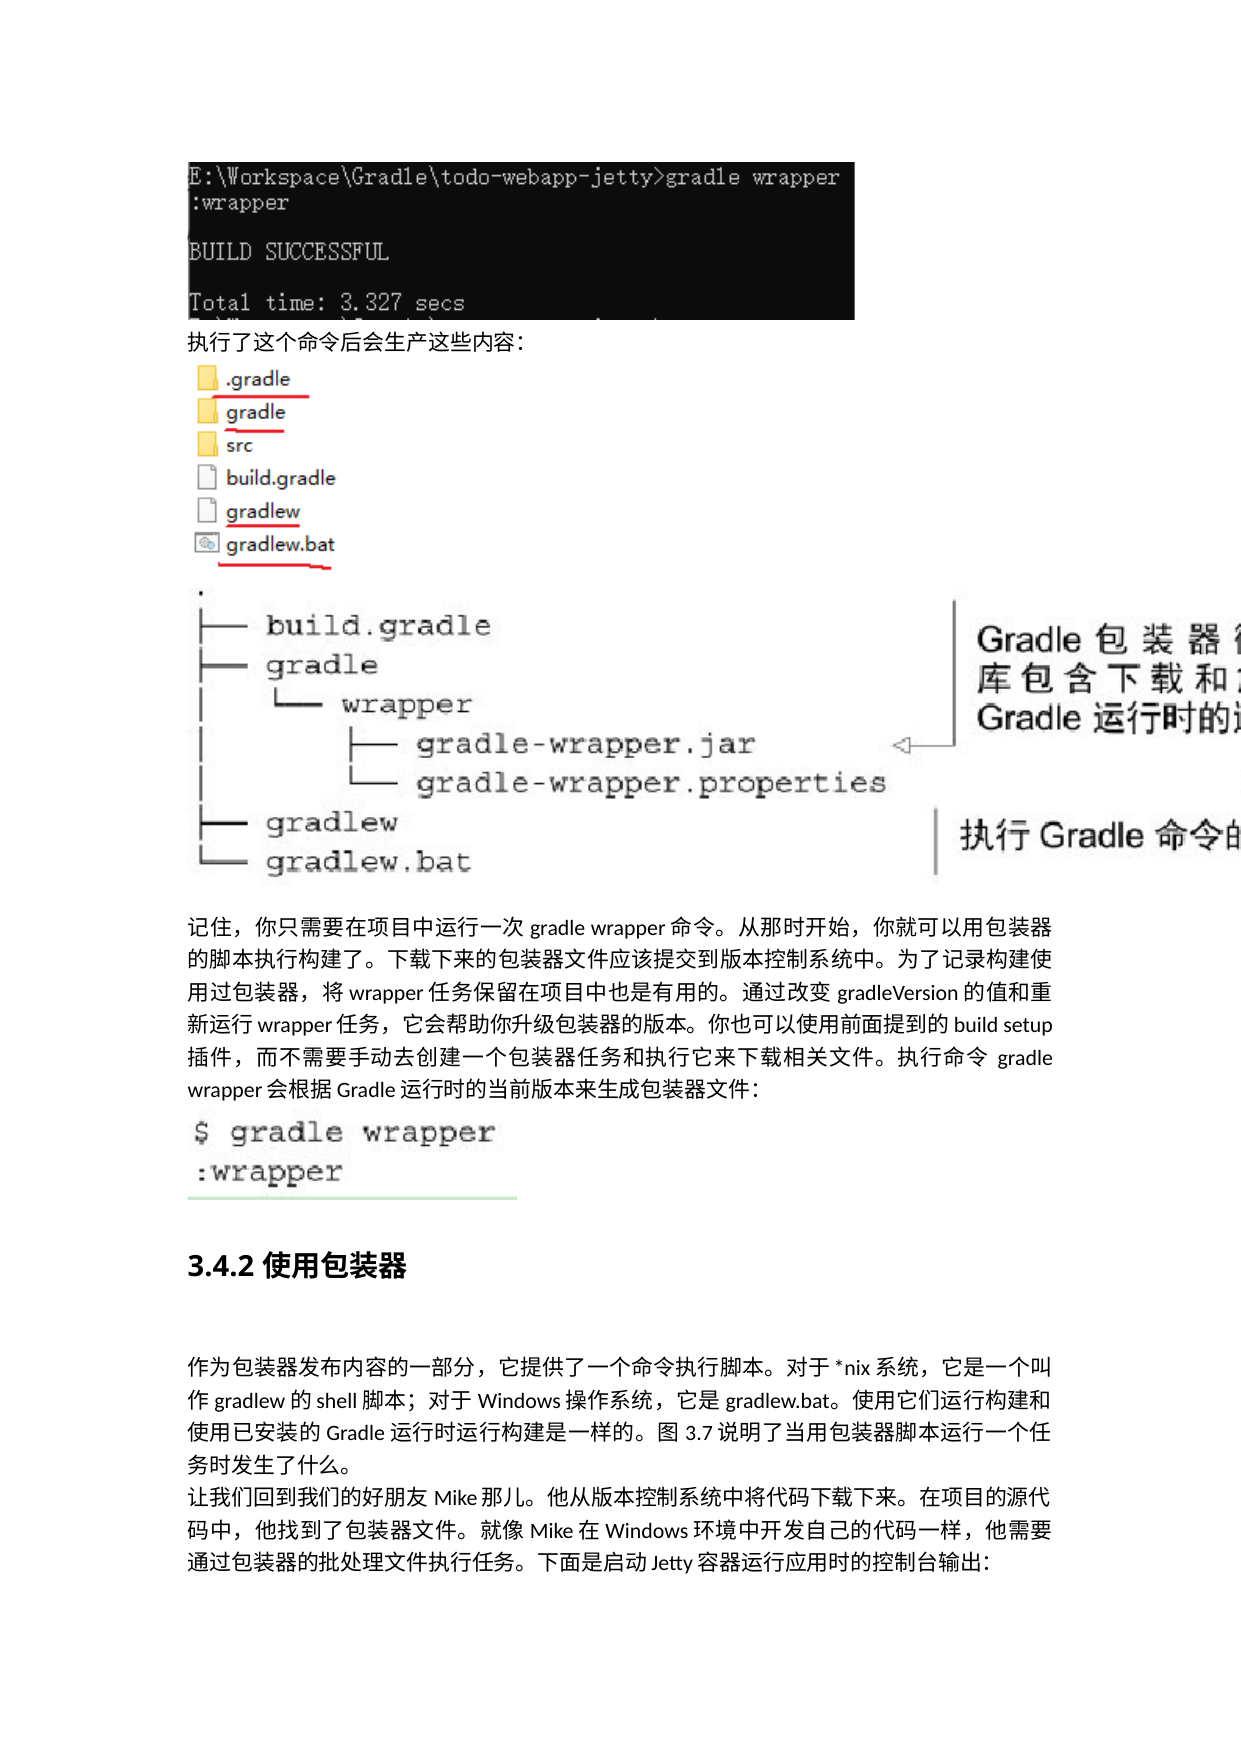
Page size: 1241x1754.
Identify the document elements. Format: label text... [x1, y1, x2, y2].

subtitle 3.4.2 使用包装器 [187, 1231, 1053, 1296]
picture [187, 584, 1241, 885]
picture [187, 357, 388, 578]
picture [187, 162, 855, 320]
text 记住，你只需要在项目中运行一次gradle wrapper命令。从那时开始，你就可以用包装器的脚本执行构建了。下载下来的包装器文件应该提交到版本控制系统中。为了记录构建使用过包装器，将wrapper任务保留在项目中也是有用的。通过改变gradleVersion的值和重新运行wrapper任务，它会帮助你升级包装器的版本。你也可以使用前面提到的build setup插件，而不需要手动去创建一个包装器任务和执行它来下载相关文件。执行命令gradle wrapper会根据Gradle运行时的当前版本来生成包装器文件： [187, 909, 1053, 1104]
picture [187, 1104, 518, 1200]
text 作为包装器发布内容的一部分，它提供了一个命令执行脚本。对于*nix系统，它是一个叫作gradlew的shell脚本；对于Windows操作系统，它是gradlew.bat。使用它们运行构建和使用已安装的Gradle运行时运行构建是一样的。图3.7说明了当用包装器脚本运行一个任务时发生了什么。 [187, 1350, 1053, 1480]
text 让我们回到我们的好朋友Mike那儿。他从版本控制系统中将代码下载下来。在项目的源代码中，他找到了包装器文件。就像Mike在Windows环境中开发自己的代码一样，他需要通过包装器的批处理文件执行任务。下面是启动Jetty容器运行应用时的控制台输出： [187, 1480, 1053, 1577]
text 执行了这个命令后会生产这些内容： [187, 324, 1053, 357]
